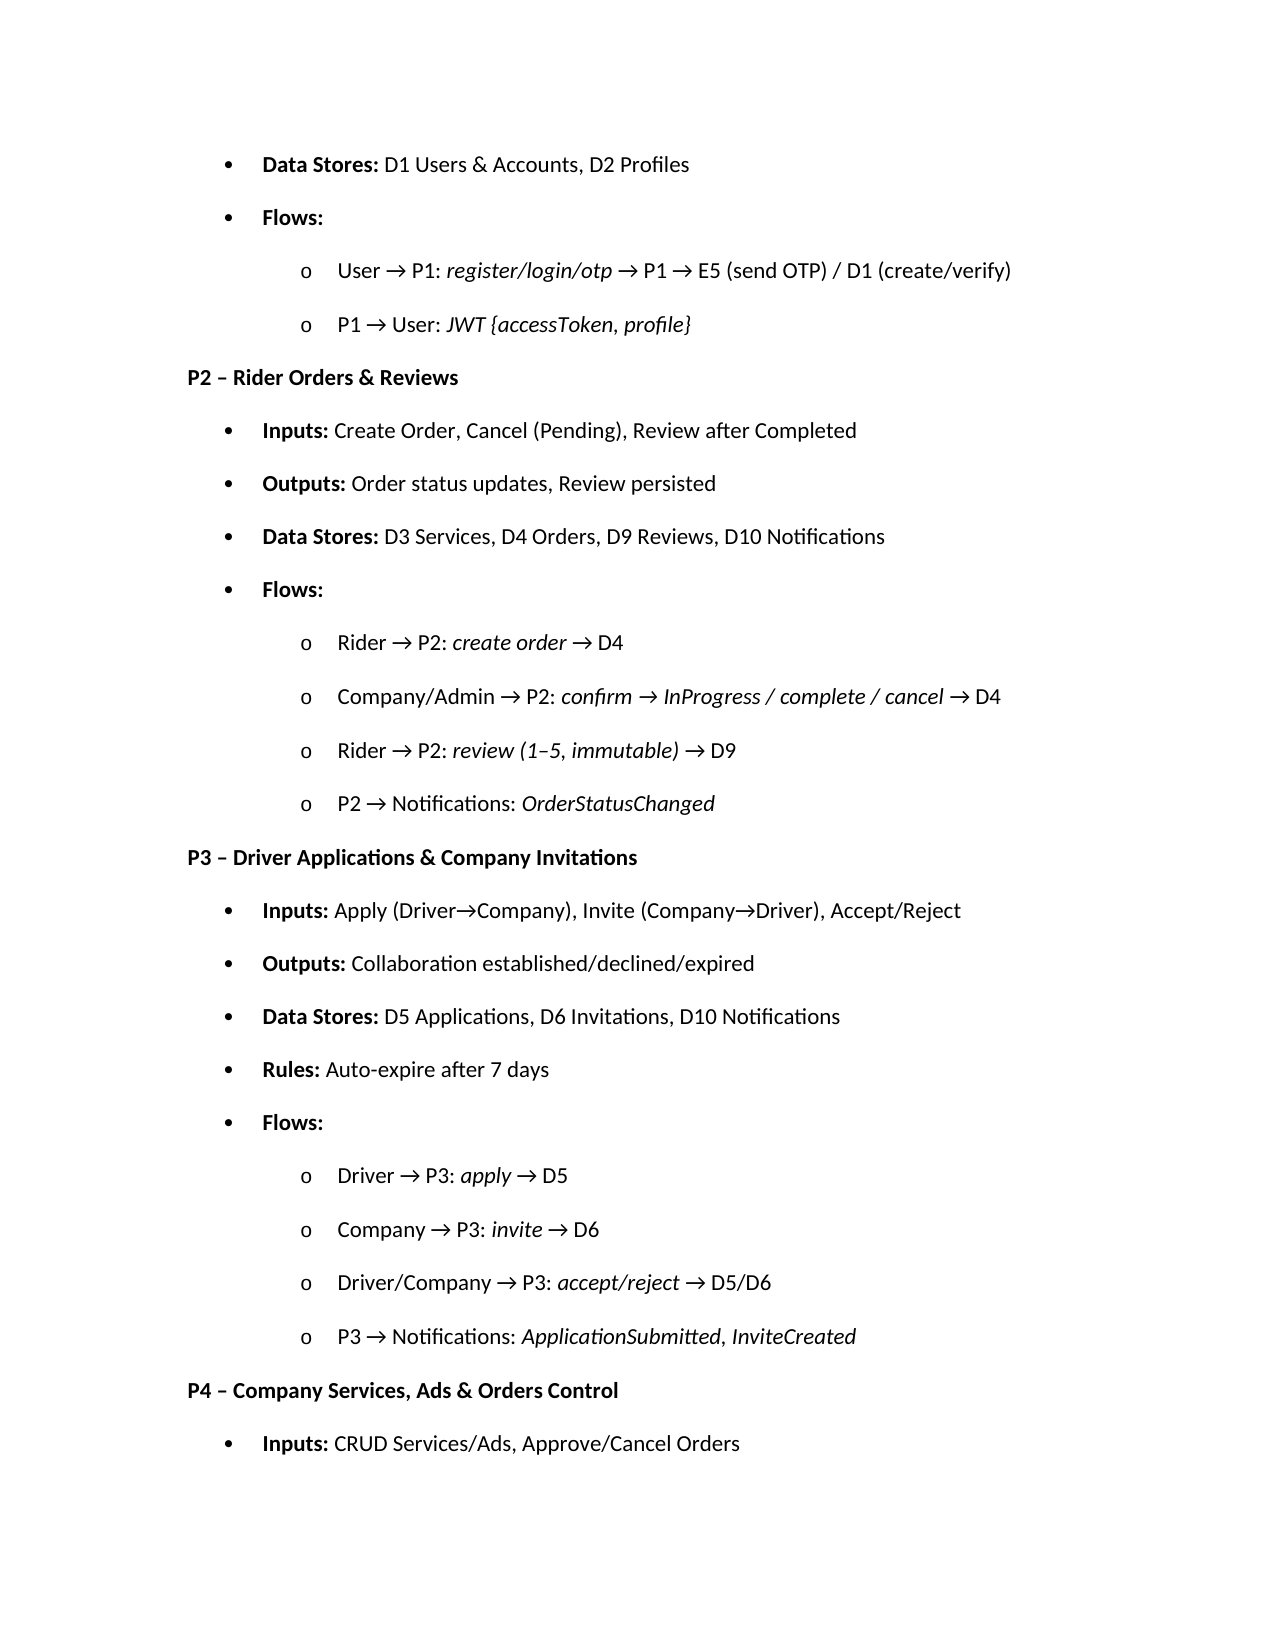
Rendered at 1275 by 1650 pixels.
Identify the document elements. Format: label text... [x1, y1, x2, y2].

list Flows: [225, 1108, 1087, 1136]
list P3 → Notifications: ApplicationSubmitted, InviteCreated [300, 1322, 1087, 1351]
list Inputs: Create Order, Cancel (Pending), Review after Completed [225, 416, 1087, 444]
list Outputs: Collaboration established/declined/expired [225, 949, 1087, 977]
list Driver/Company → P3: accept/reject → D5/D6 [300, 1268, 1087, 1297]
list Rider → P2: create order → D4 [300, 628, 1087, 657]
list Driver → P3: apply → D5 [300, 1161, 1087, 1190]
text P2 – Rider Orders & Reviews [187, 363, 1087, 391]
list Flows: [225, 575, 1087, 603]
list Data Stores: D1 Users & Accounts, D2 Profiles [225, 150, 1087, 178]
list P2 → Notifications: OrderStatusChanged [300, 789, 1087, 818]
list Data Stores: D3 Services, D4 Orders, D9 Reviews, D10 Notifications [225, 522, 1087, 550]
text P3 – Driver Applications & Company Invitations [187, 843, 1087, 871]
list Inputs: Apply (Driver→Company), Invite (Company→Driver), Accept/Reject [225, 896, 1087, 924]
list Rider → P2: review (1–5, immutable) → D9 [300, 736, 1087, 764]
text P4 – Company Services, Ads & Orders Control [187, 1376, 1087, 1404]
list P1 → User: JWT {accessToken, profile} [300, 310, 1087, 338]
list Company → P3: invite → D6 [300, 1215, 1087, 1243]
list Rules: Auto-expire after 7 days [225, 1055, 1087, 1083]
list Inputs: CRUD Services/Ads, Approve/Cancel Orders [225, 1429, 1087, 1457]
list Flows: [225, 203, 1087, 231]
list User → P1: register/login/otp → P1 → E5 (send OTP) / D1 (create/verify) [300, 256, 1087, 284]
list Data Stores: D5 Applications, D6 Invitations, D10 Notifications [225, 1002, 1087, 1030]
list Company/Admin → P2: confirm → InProgress / complete / cancel → D4 [300, 682, 1087, 711]
list Outputs: Order status updates, Review persisted [225, 469, 1087, 497]
